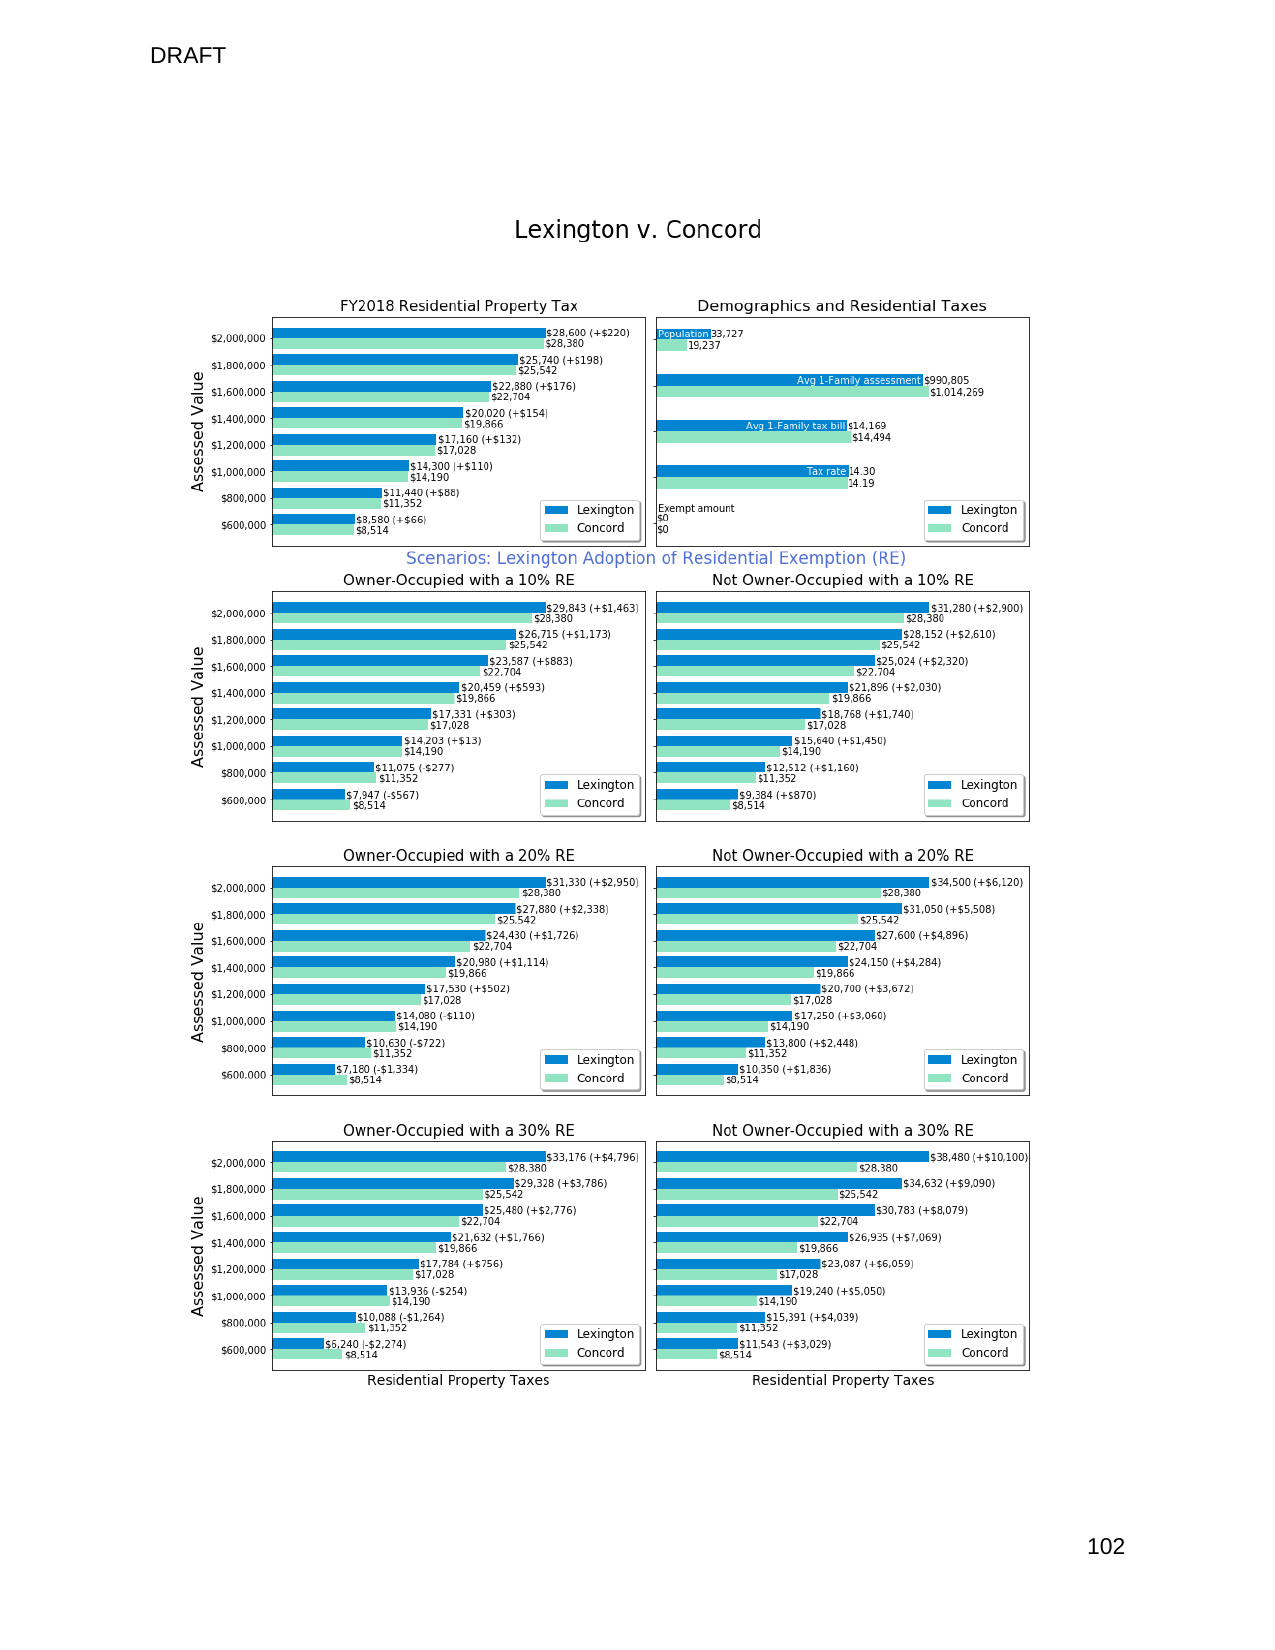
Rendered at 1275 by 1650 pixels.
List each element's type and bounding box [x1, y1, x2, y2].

picture [150, 150, 1125, 1501]
